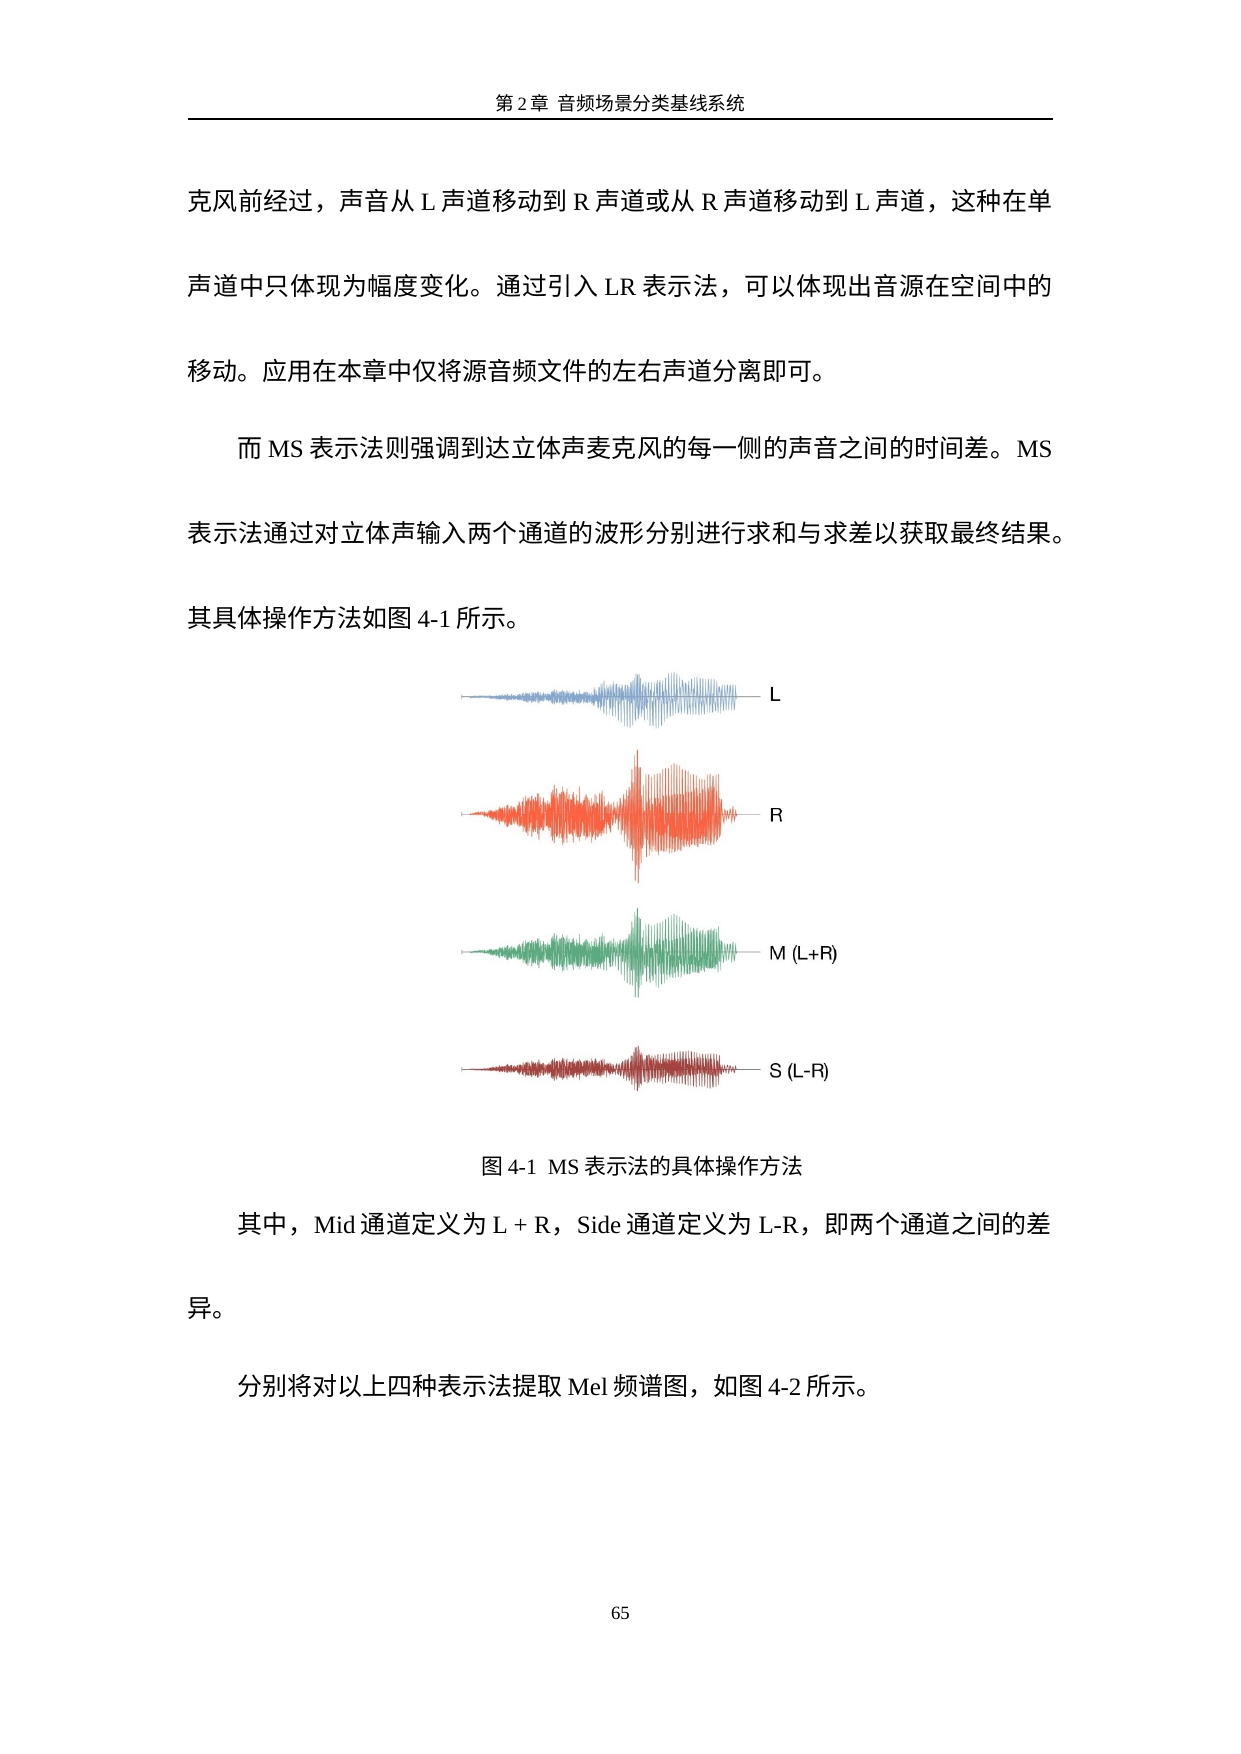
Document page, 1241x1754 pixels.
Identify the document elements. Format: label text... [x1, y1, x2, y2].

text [187, 166, 1053, 403]
picture [425, 659, 865, 1105]
text 而MS表示法则强调到达立体声麦克风的每一侧的声音之间的时间差。MS表示法通过对立体声输入两个通道的波形分别进行求和与求差以获取最终结果。其具体操作方法如图4-1所示。 [187, 412, 1053, 650]
subtitle 图4-1 MS表示法的具体操作方法 [187, 1148, 1053, 1182]
text 分别将对以上四种表示法提取Mel频谱图，如图4-2所示。 [187, 1350, 1053, 1418]
text 其中，Mid通道定义为L + R，Side通道定义为L-R，即两个通道之间的差异。 [187, 1188, 1053, 1341]
